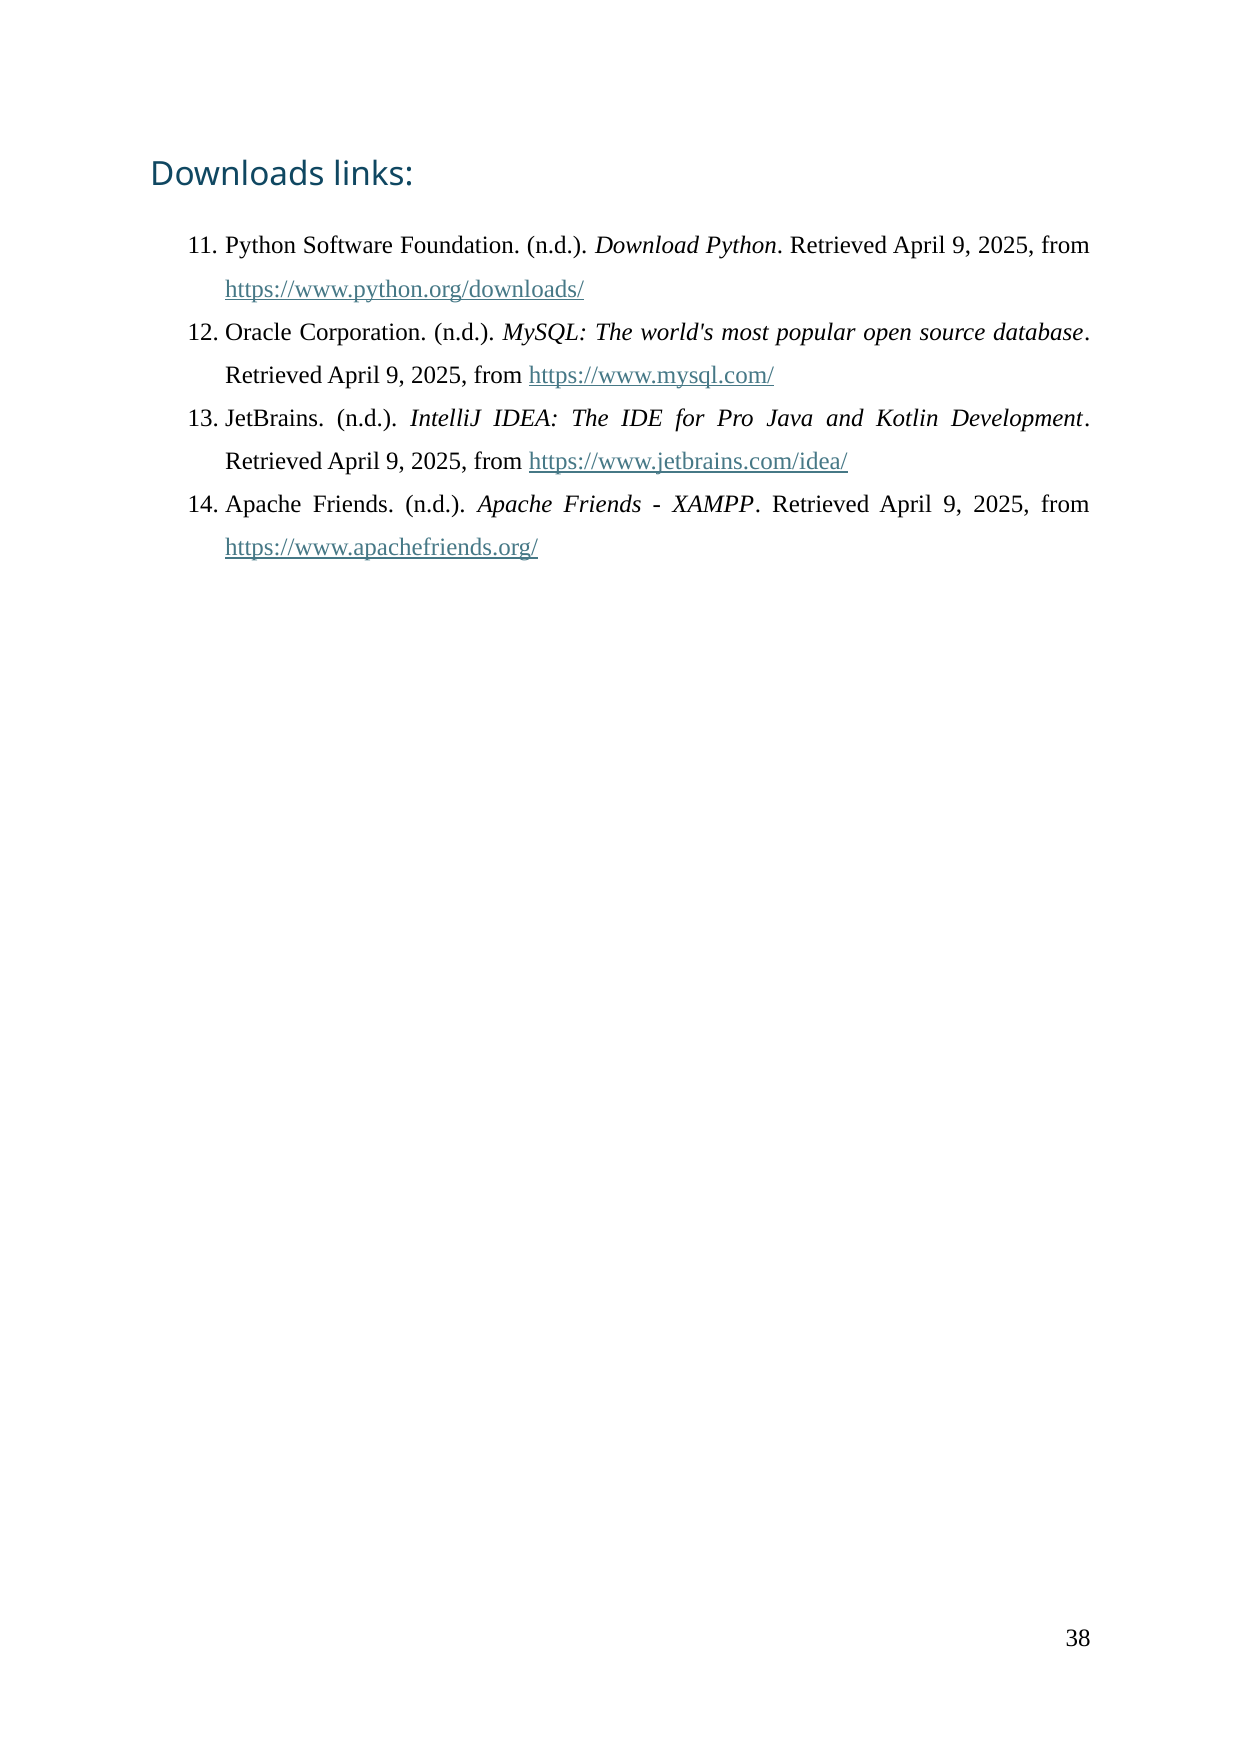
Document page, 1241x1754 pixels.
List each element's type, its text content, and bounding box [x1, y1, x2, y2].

list Oracle Corporation. (n.d.). MySQL: The world's most popular open source database. Retrieved April 9, 2025, from https://www.mysql.com/ [187, 317, 1090, 389]
subtitle Downloads links: [150, 150, 1090, 195]
list JetBrains. (n.d.). IntelliJ IDEA: The IDE for Pro Java and Kotlin Development. Retrieved April 9, 2025, from https://www.jetbrains.com/idea/ [187, 403, 1090, 475]
list Python Software Foundation. (n.d.). Download Python. Retrieved April 9, 2025, from https://www.python.org/downloads/ [187, 231, 1090, 302]
list Apache Friends. (n.d.). Apache Friends - XAMPP. Retrieved April 9, 2025, from https://www.apachefriends.org/ [187, 489, 1090, 561]
